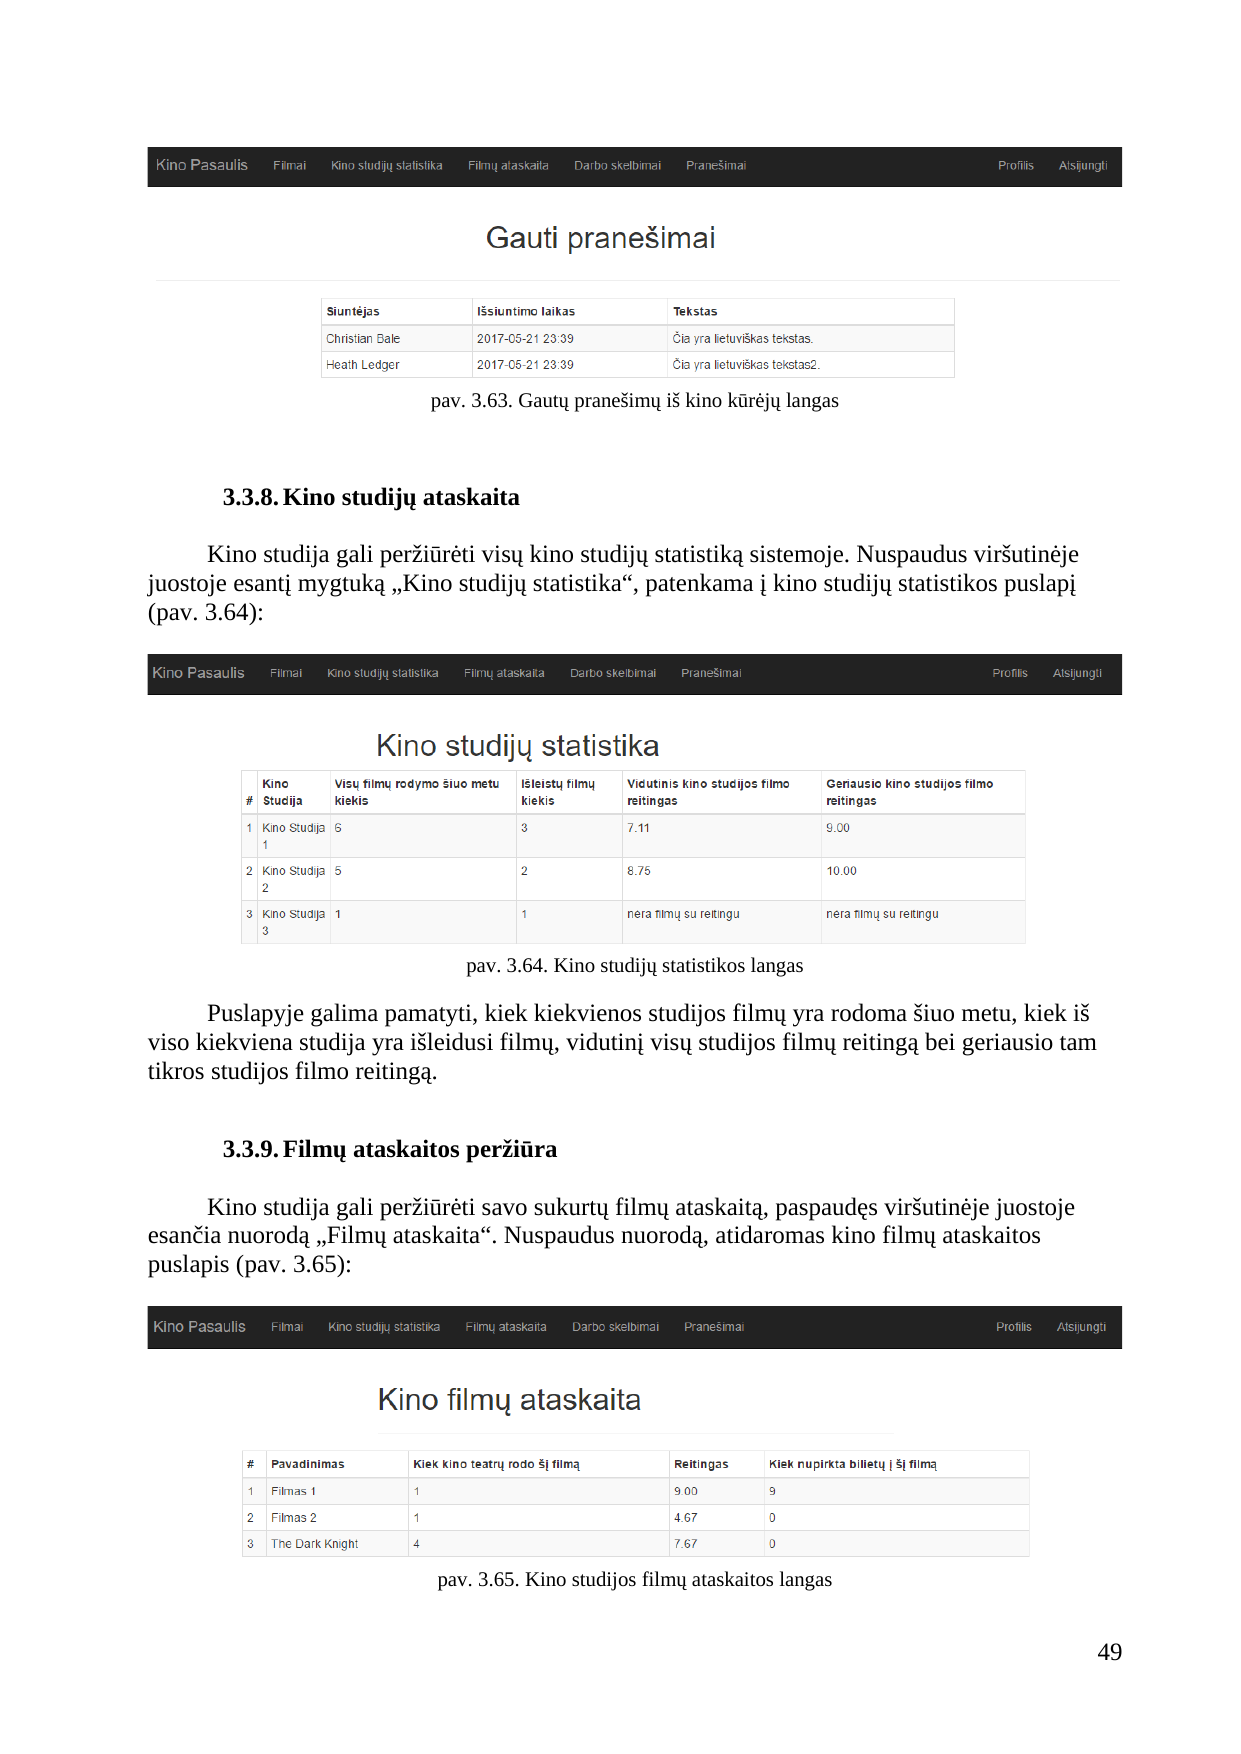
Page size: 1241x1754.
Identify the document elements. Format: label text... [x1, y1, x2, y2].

text Puslapyje galima pamatyti, kiek kiekvienos studijos filmų yra rodoma šiuo metu, kiek iš viso kiekviena studija yra išleidusi filmų, vidutinį visų studijos filmų reitingą bei geriausio tam tikros studijos filmo reitingą. [148, 998, 1122, 1084]
picture [147, 654, 1123, 954]
text Kino studija gali peržiūrėti savo sukurtų filmų ataskaitą, paspaudęs viršutinėje juostoje esančia nuorodą „Filmų ataskaita“. Nuspaudus nuorodą, atidaromas kino filmų ataskaitos puslapis (pav. 3.22): [148, 1192, 1122, 1278]
picture [147, 1306, 1123, 1567]
subtitle Kino studijų ataskaita [223, 482, 1122, 511]
text Kino studija gali peržiūrėti visų kino studijų statistiką sistemoje. Nuspaudus viršutinėje juostoje esantį mygtuką „Kino studijų statistika“, patenkama į kino studijų statistikos puslapį (pav. 3.21): [148, 539, 1122, 626]
subtitle Filmų ataskaitos peržiūra [223, 1134, 1122, 1163]
picture [147, 147, 1123, 388]
